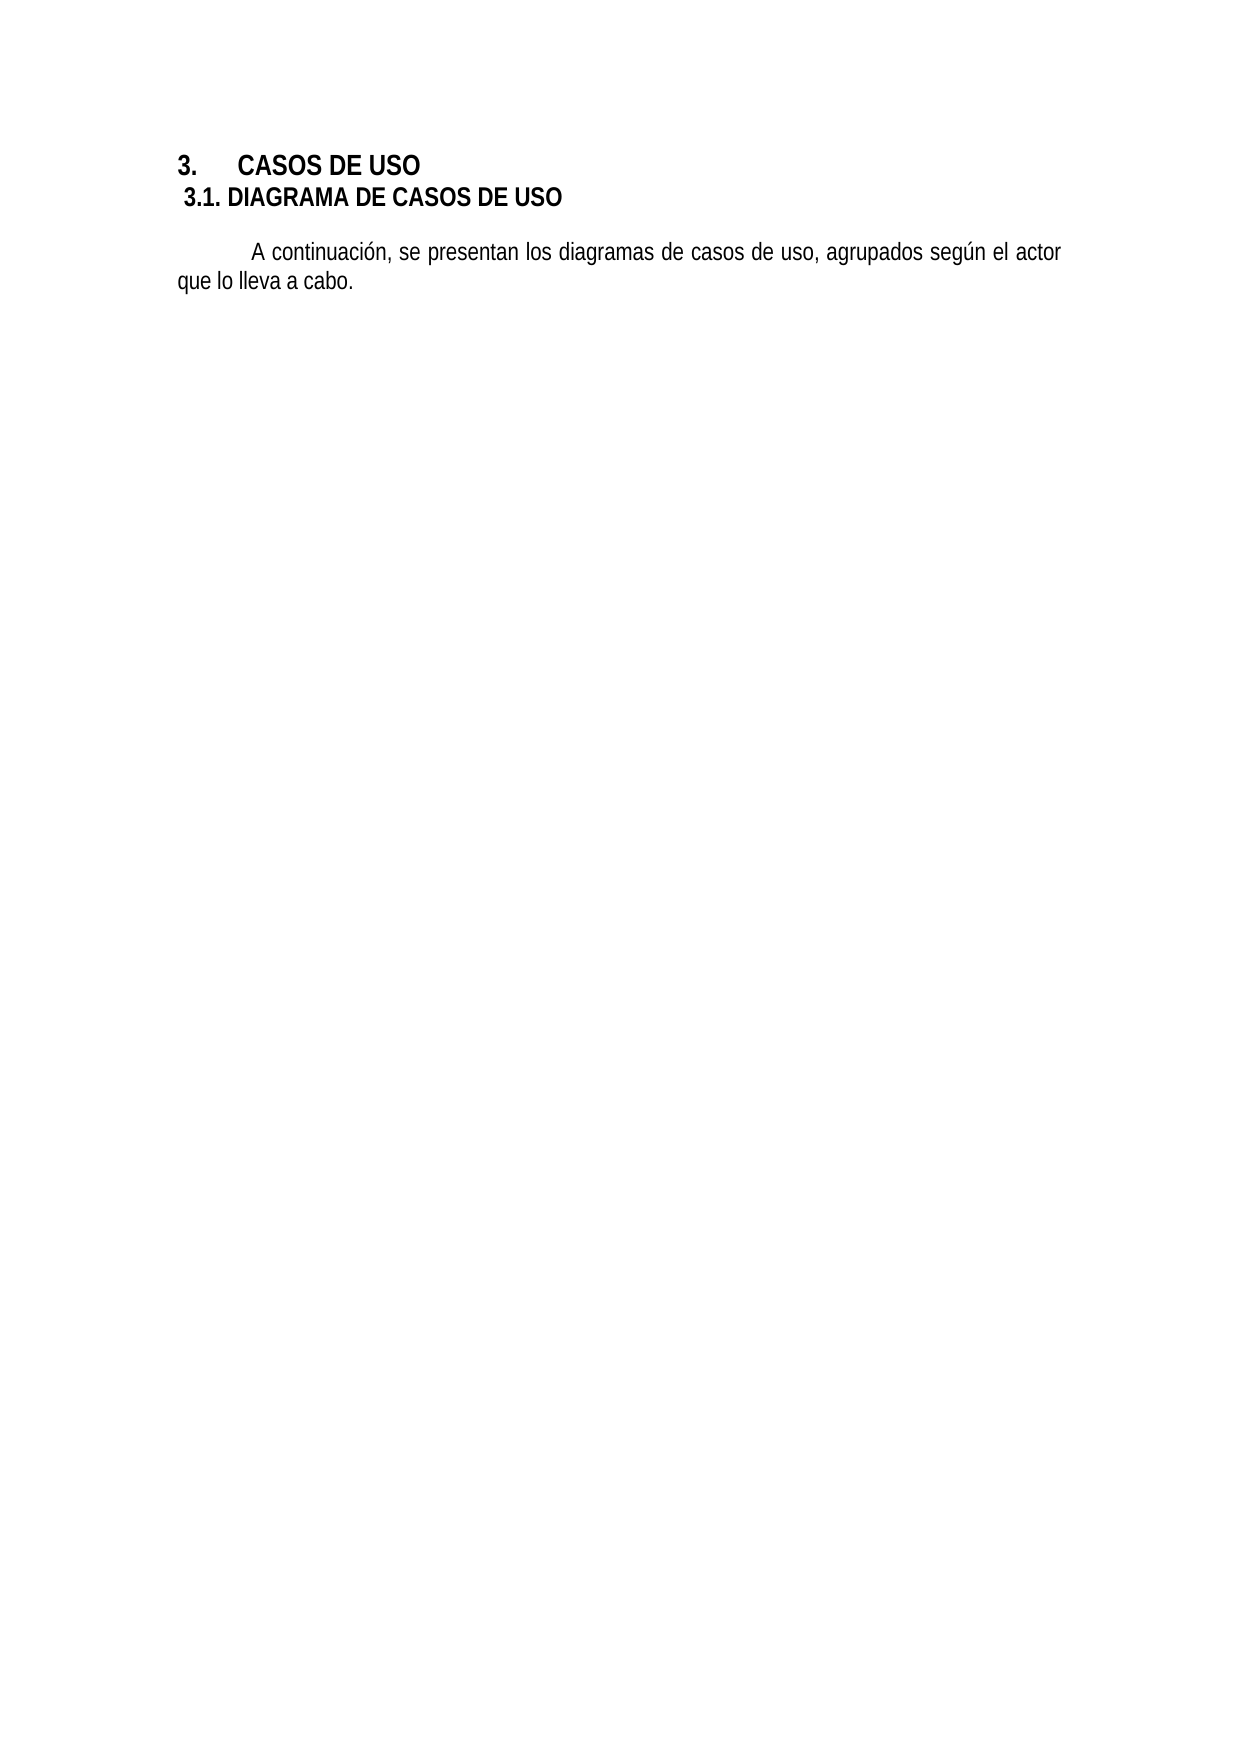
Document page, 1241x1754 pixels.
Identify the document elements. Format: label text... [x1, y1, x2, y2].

text A continuación, se presentan los diagramas de casos de uso, agrupados según el actor que lo lleva a cabo. [177, 237, 1063, 294]
subtitle DIAGRAMA DE CASOS DE USO [184, 181, 1063, 212]
subtitle CASOS DE USO [177, 148, 1063, 181]
